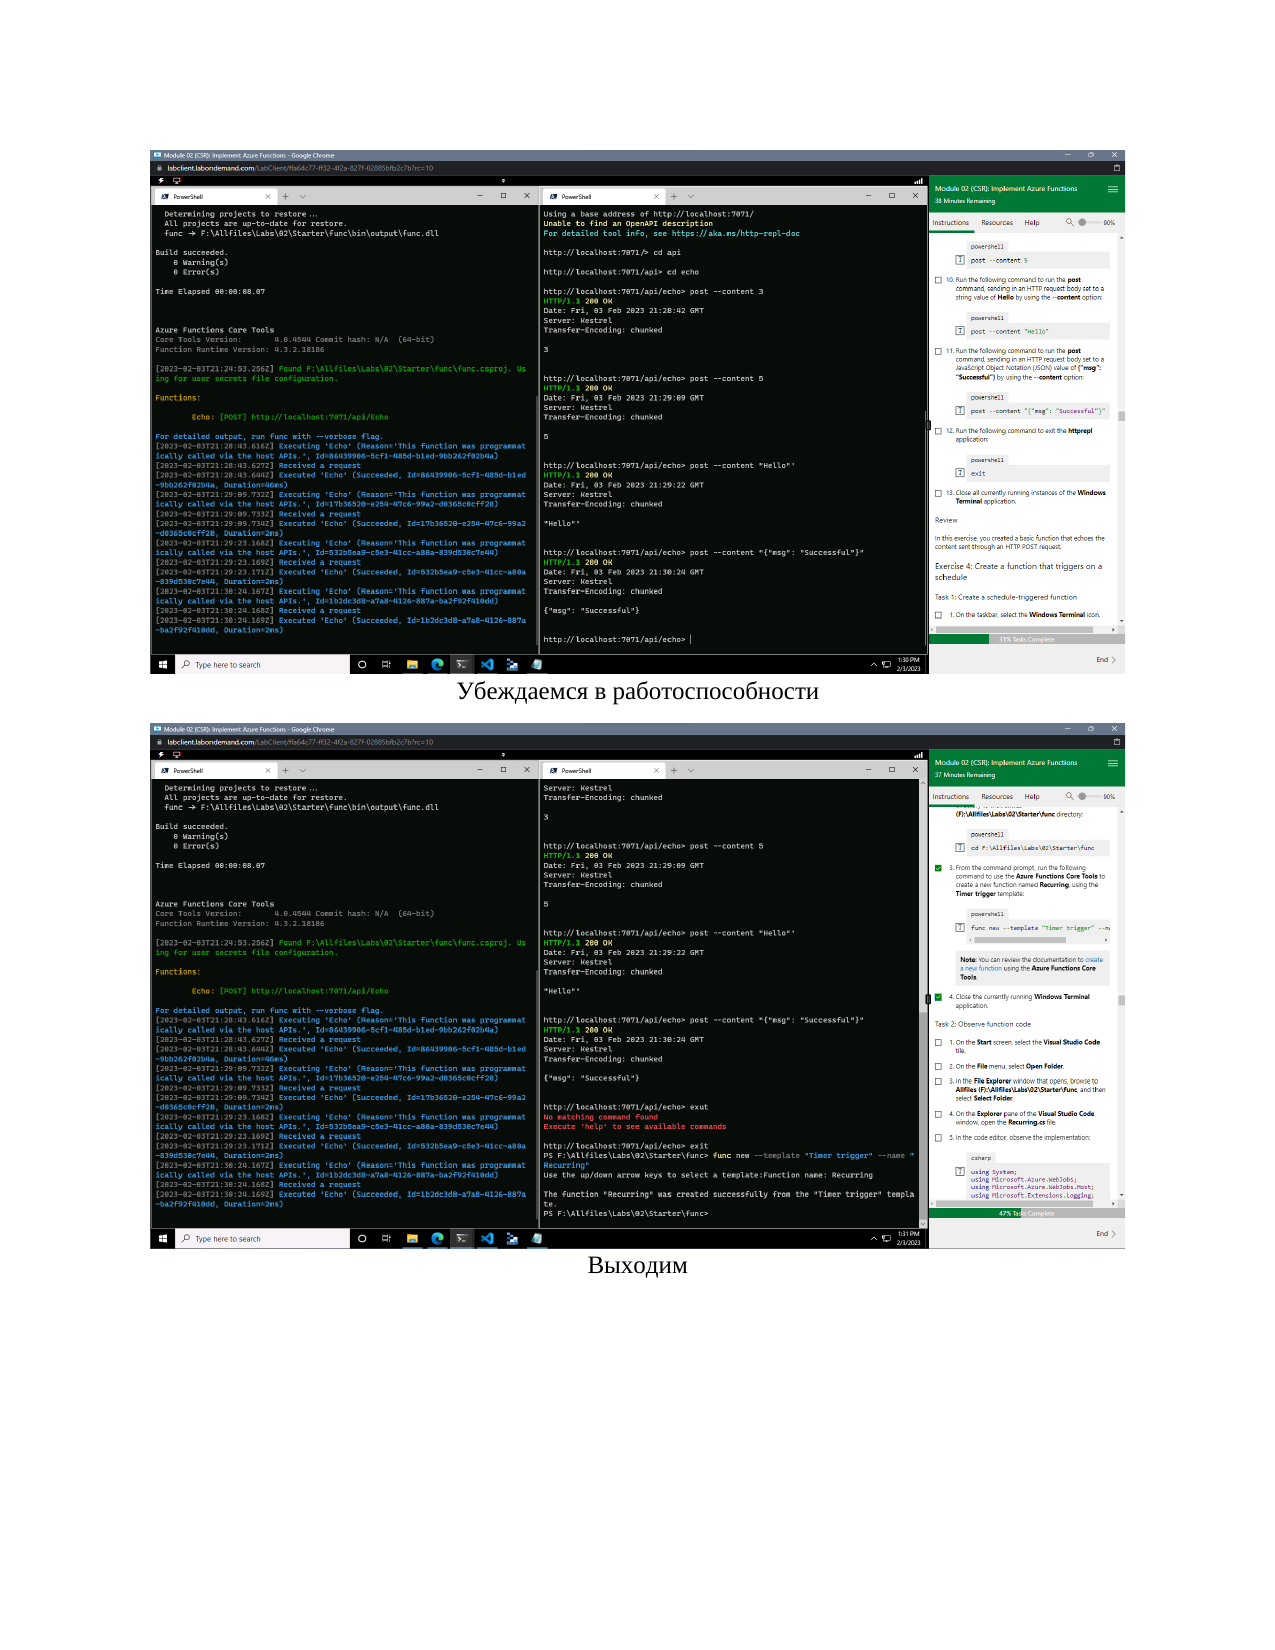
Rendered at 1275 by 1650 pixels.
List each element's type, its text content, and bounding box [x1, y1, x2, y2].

picture [150, 150, 1125, 674]
picture [150, 723, 1125, 1249]
text Собираем функциюСоздаем функцию которая срабатываем на http запросМеняем содержимое файла Echo.csPFEGECRFTV Тестируем с помощью утилиты httprepl Убеждаемся в работоспособности [150, 674, 1125, 704]
text Выходим [150, 1249, 1125, 1279]
